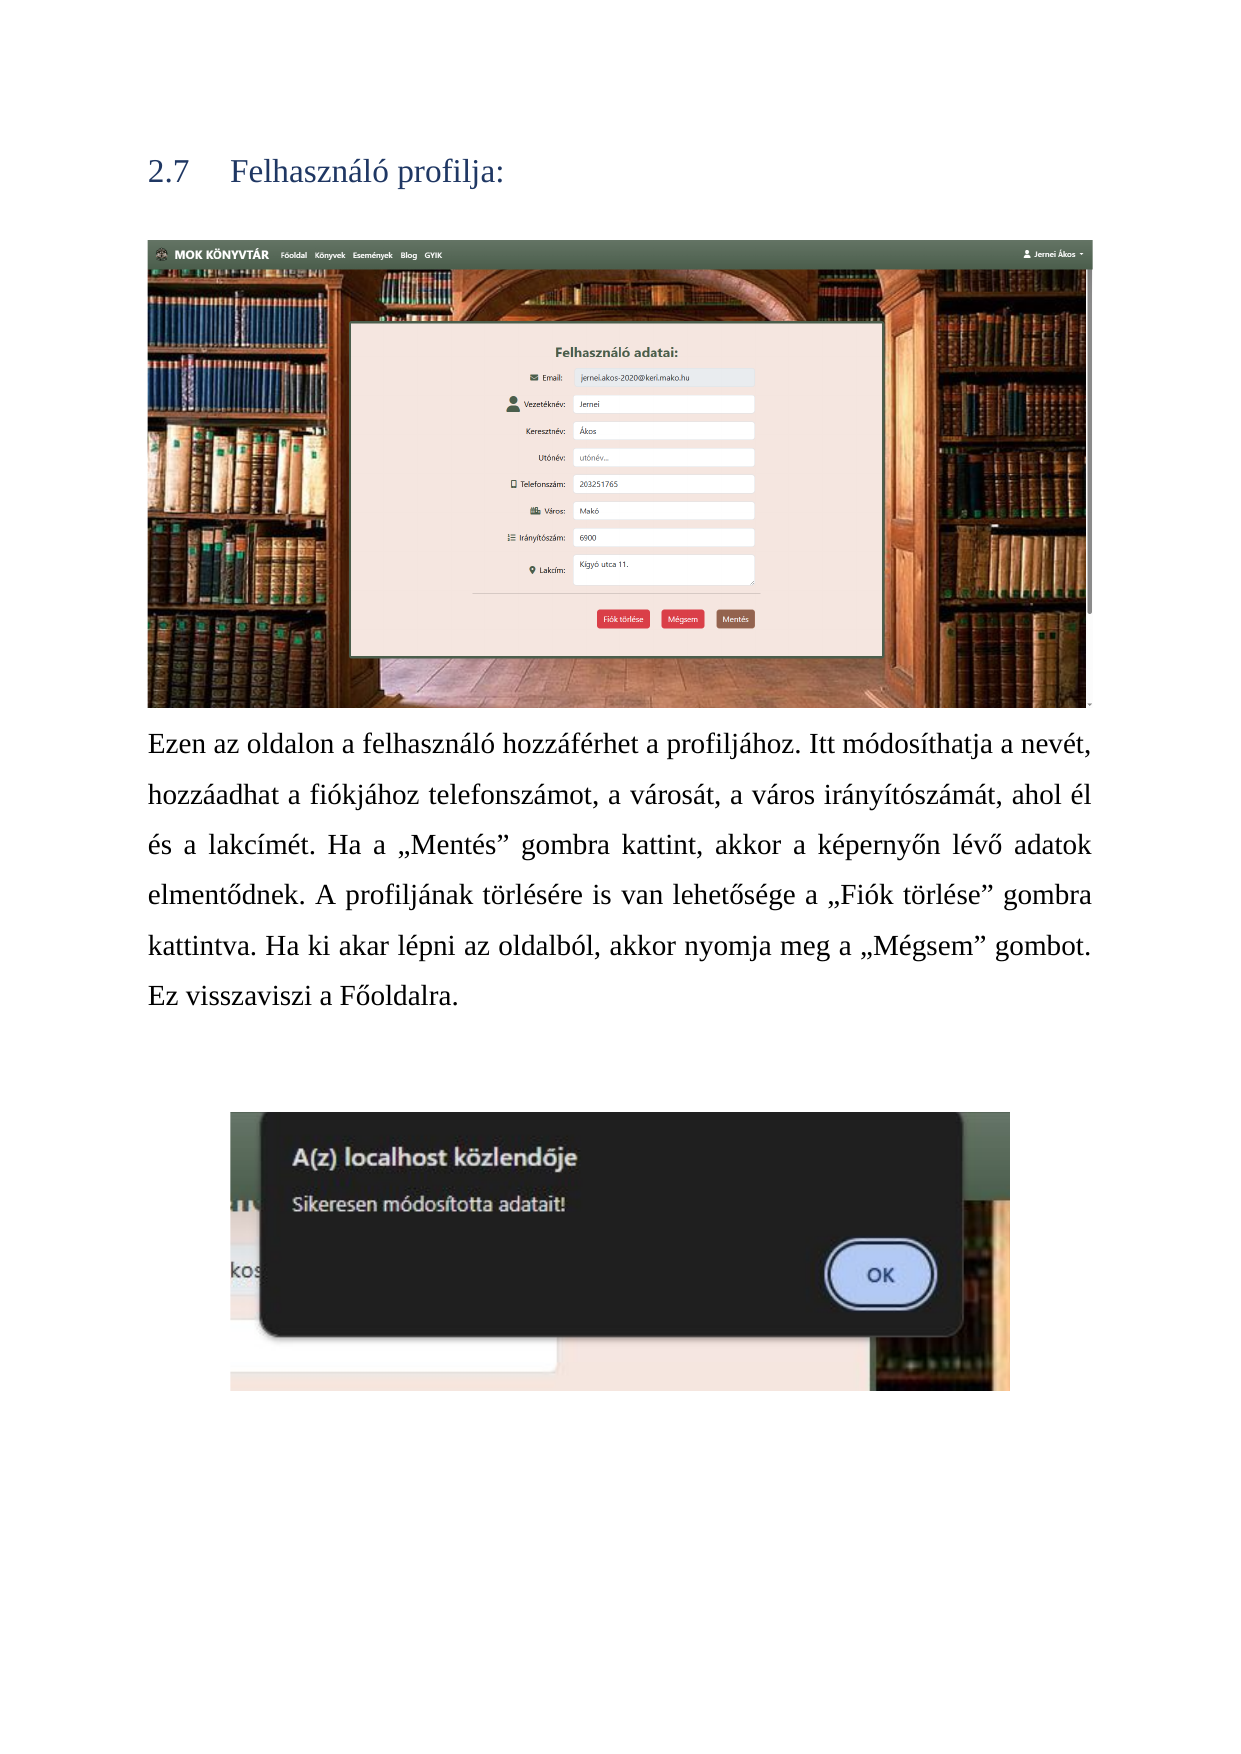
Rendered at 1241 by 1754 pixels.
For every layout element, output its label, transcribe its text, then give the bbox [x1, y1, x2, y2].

text Ezen az oldalon a felhasználó hozzáférhet a profiljához. Itt módosíthatja a nevét, hozzáadhat a fiókjához telefonszámot, a városát, a város irányítószámát, ahol él és a lakcímét. Ha a „Mentés” gombra kattint, akkor a képernyőn lévő adatok elmentődnek. A profiljának törlésére is van lehetősége a „Fiók törlése” gombra kattintva. Ha ki akar lépni az oldalból, akkor nyomja meg a „Mégsem” gombot. Ez visszaviszi a Főoldalra. [148, 726, 1093, 1012]
subtitle Felhasználó profilja: [148, 152, 1093, 190]
picture [230, 1112, 1010, 1391]
picture [147, 240, 1093, 708]
